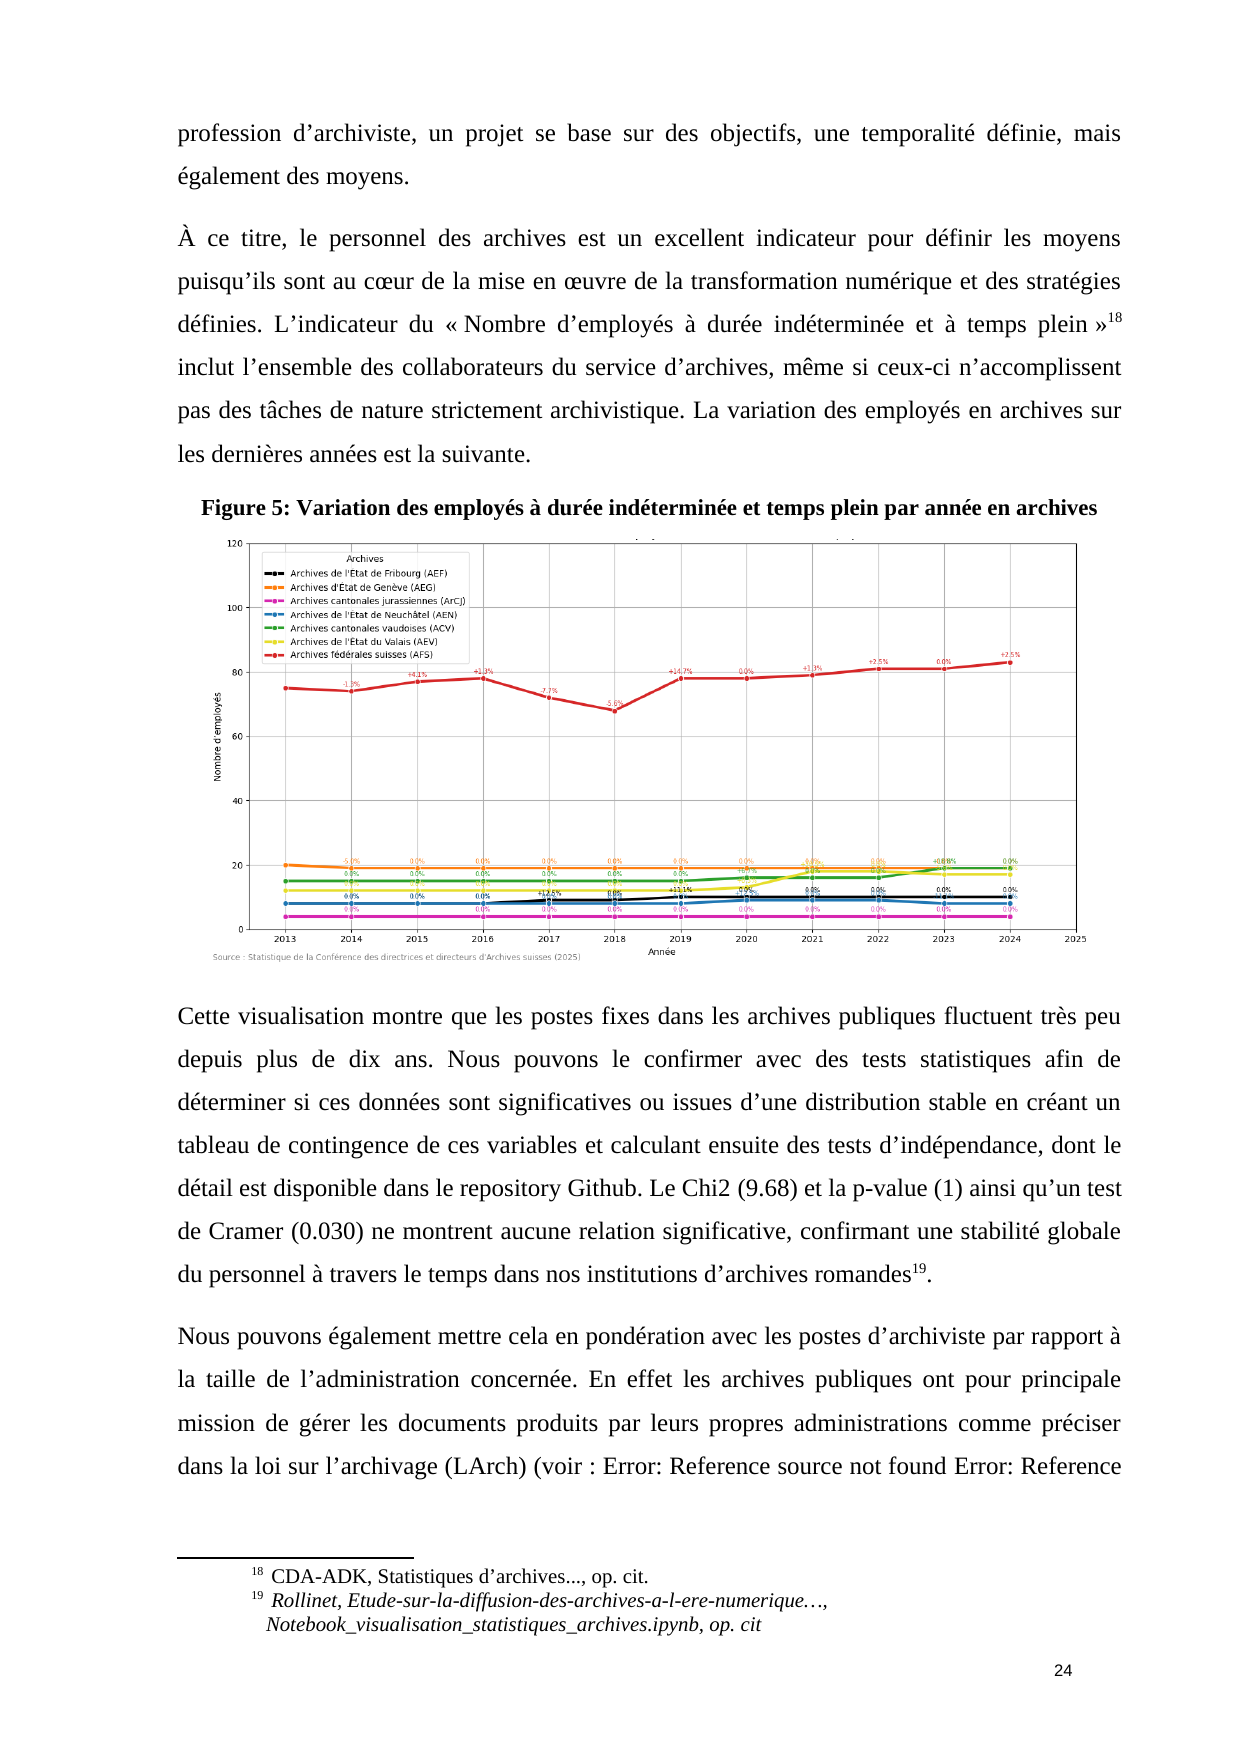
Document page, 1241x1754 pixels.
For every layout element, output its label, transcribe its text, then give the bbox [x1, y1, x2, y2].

text À ce titre, le personnel des archives est un excellent indicateur pour définir les moyens puisqu’ils sont au cœur de la mise en œuvre de la transformation numérique et des stratégies définies. L’indicateur du « Nombre d’employés à durée indéterminée et à temps plein » inclut l’ensemble des collaborateurs du service d’archives, même si ceux-ci n’accomplissent pas des tâches de nature strictement archivistique. La variation des employés en archives sur les dernières années est la suivante. [177, 223, 1122, 467]
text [177, 118, 1122, 190]
text Cette visualisation montre que les postes fixes dans les archives publiques fluctuent très peu depuis plus de dix ans. Nous pouvons le confirmer avec des tests statistiques afin de déterminer si ces données sont significatives ou issues d’une distribution stable en créant un tableau de contingence de ces variables et calculant ensuite des tests d’indépendance, dont le détail est disponible dans le repository Github. Le Chi2 (9.68) et la p-value (1) ainsi qu’un test de Cramer (0.030) ne montrent aucune relation significative, confirmant une stabilité globale du personnel à travers le temps dans nos institutions d’archives romandes. [177, 1001, 1122, 1288]
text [177, 1321, 1122, 1479]
picture [206, 539, 1093, 968]
text Figure 5: Variation des employés à durée indéterminée et temps plein par année en archives [177, 494, 1122, 521]
